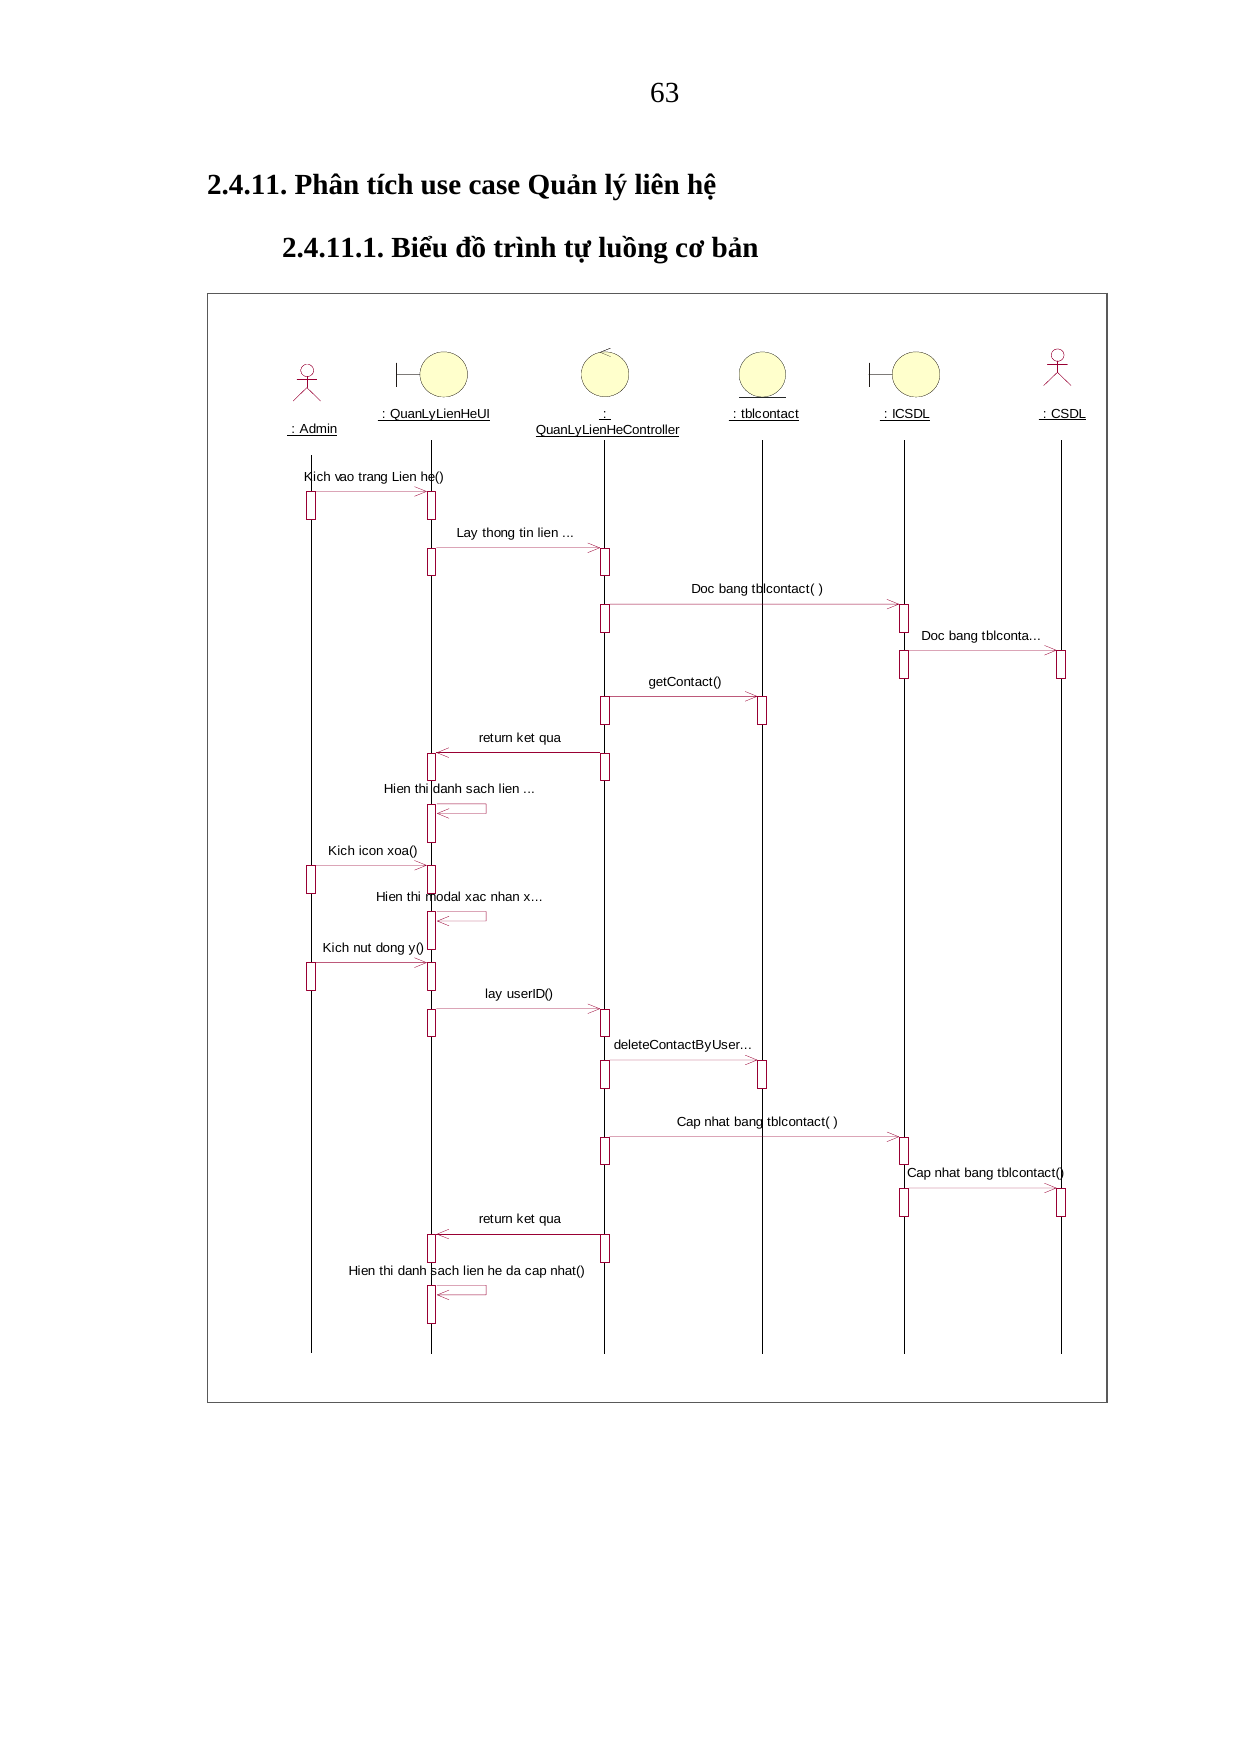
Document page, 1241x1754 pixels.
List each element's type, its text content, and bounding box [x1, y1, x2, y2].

text 2.4.11.1. Biểu đồ trình tự luồng cơ bản [207, 230, 1122, 263]
text 2.4.11. Phân tích use case Quản lý liên hệ [207, 167, 1122, 201]
